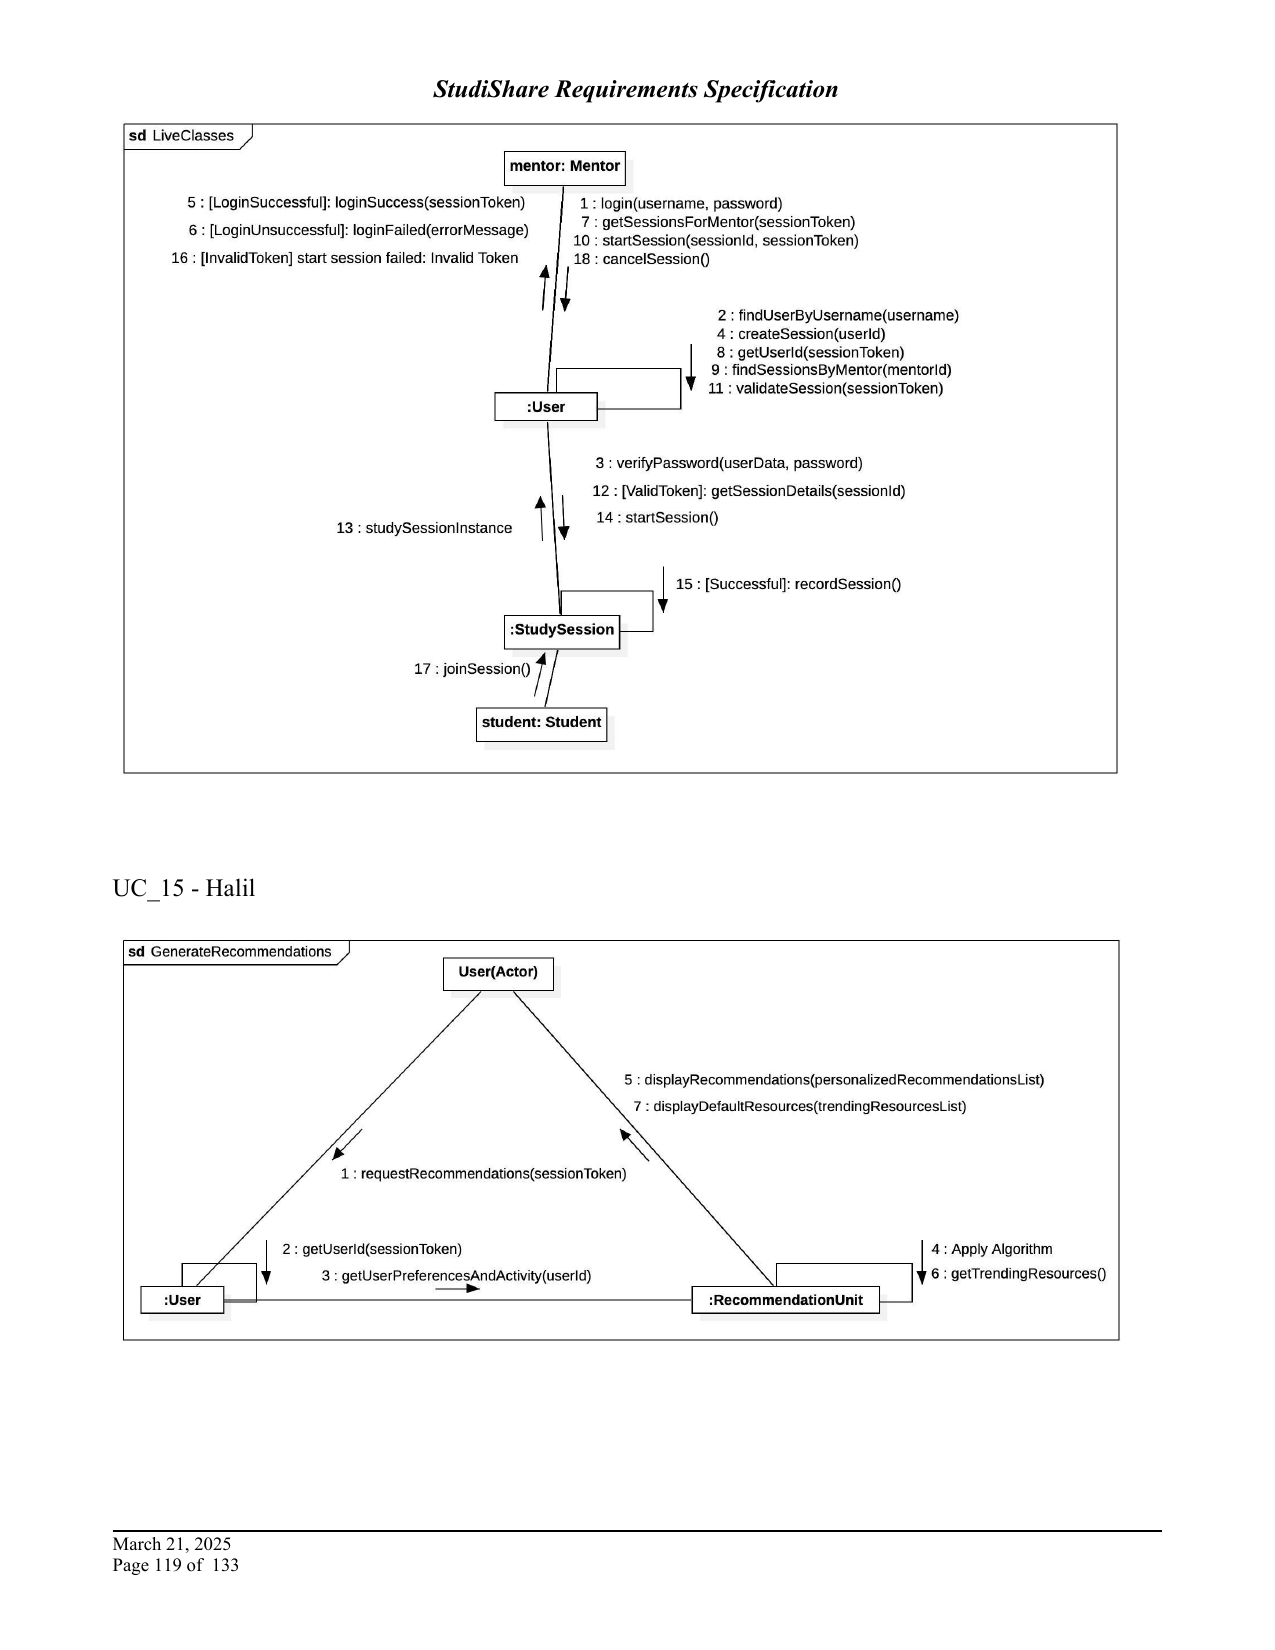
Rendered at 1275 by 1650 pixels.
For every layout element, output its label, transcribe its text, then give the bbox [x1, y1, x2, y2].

picture [112, 929, 1163, 1384]
text UC_15 - Halil [112, 874, 1162, 902]
picture [112, 112, 1163, 819]
